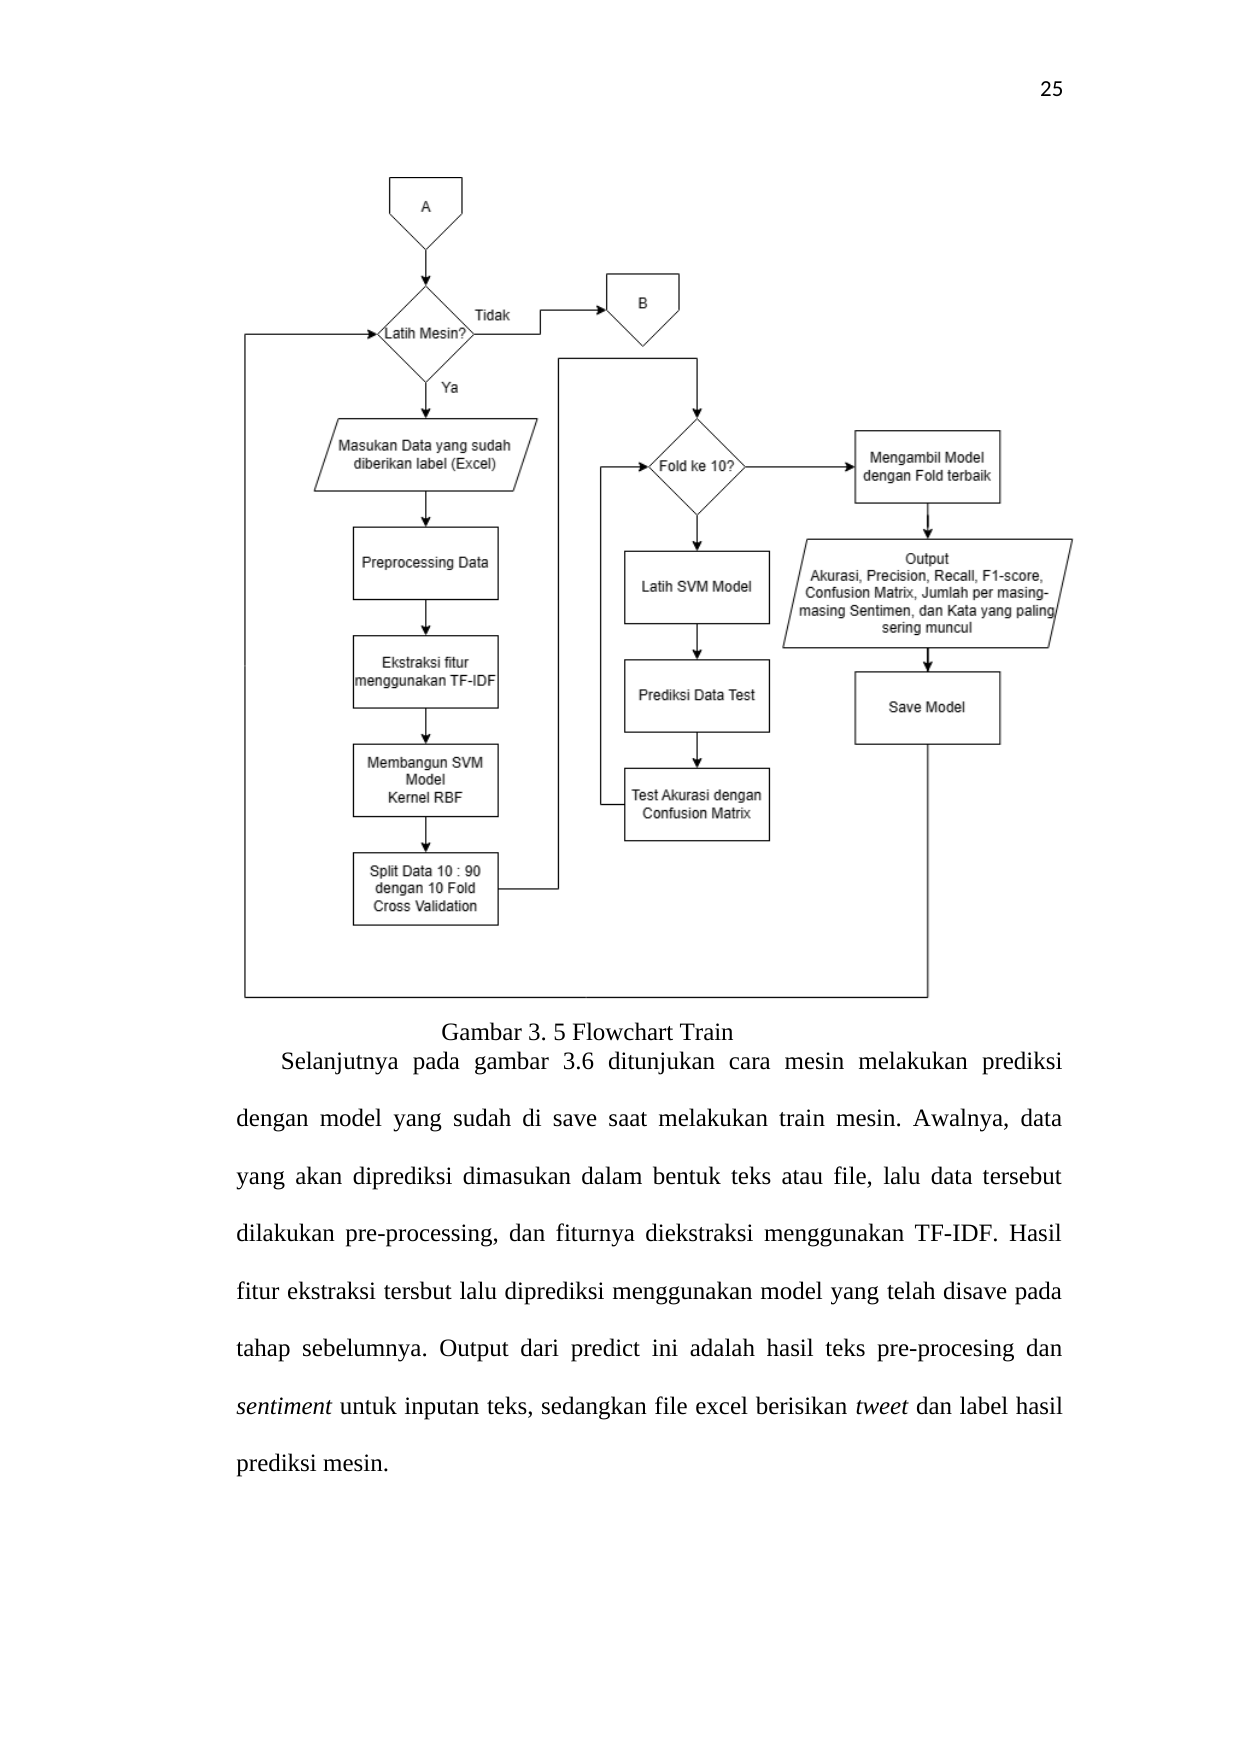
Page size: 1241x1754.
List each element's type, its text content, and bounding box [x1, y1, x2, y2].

picture [236, 177, 1074, 1009]
text Selanjutnya pada gambar 3.6 ditunjukan cara mesin melakukan prediksi dengan model yang sudah di save saat melakukan train mesin. Awalnya, data yang akan diprediksi dimasukan dalam bentuk teks atau file, lalu data tersebut dilakukan pre-processing, dan fiturnya diekstraksi menggunakan TF-IDF. Hasil fitur ekstraksi tersbut lalu diprediksi menggunakan model yang telah disave pada tahap sebelumnya. Output dari predict ini adalah hasil teks pre-procesing dan sentiment untuk inputan teks, sedangkan file excel berisikan tweet dan label hasil prediksi mesin. [236, 1009, 1063, 1477]
